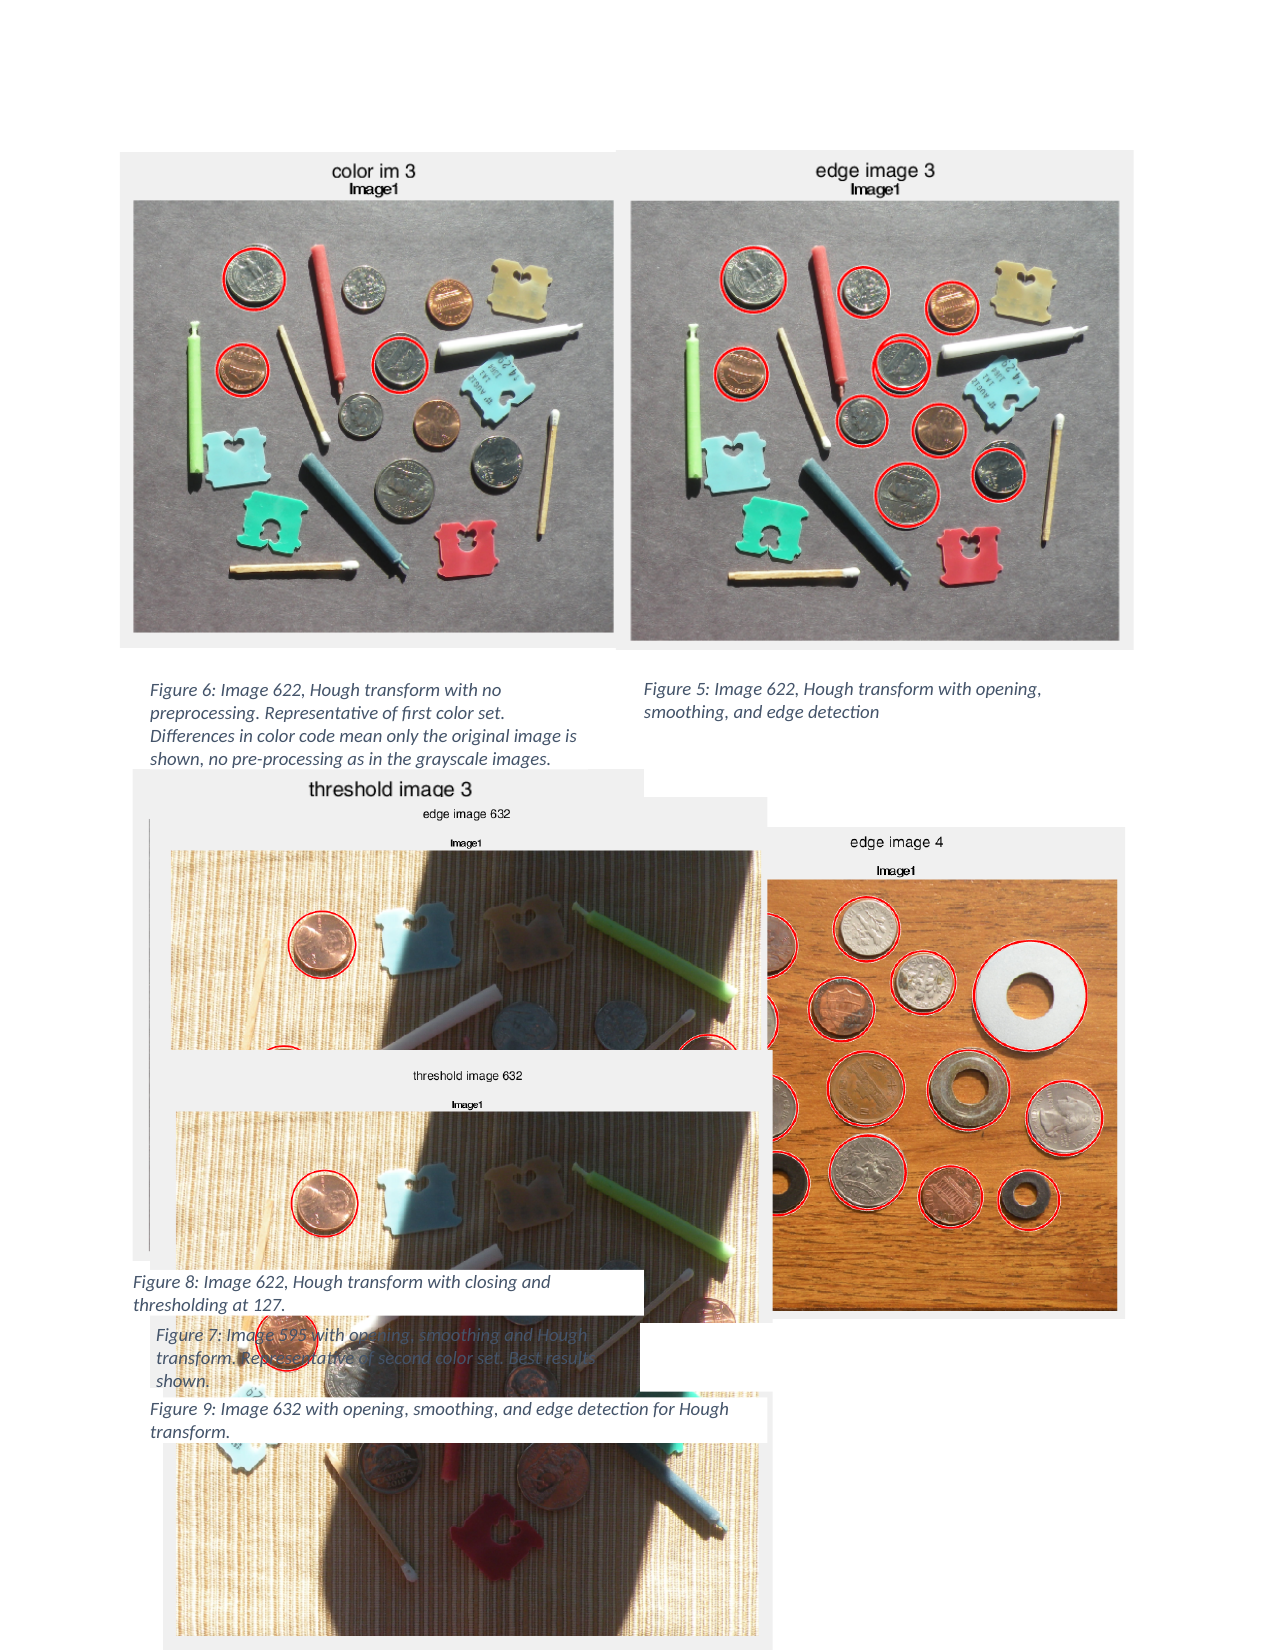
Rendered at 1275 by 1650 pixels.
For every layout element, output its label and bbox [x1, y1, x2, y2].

picture [132, 769, 1125, 1650]
picture [119, 150, 1134, 650]
